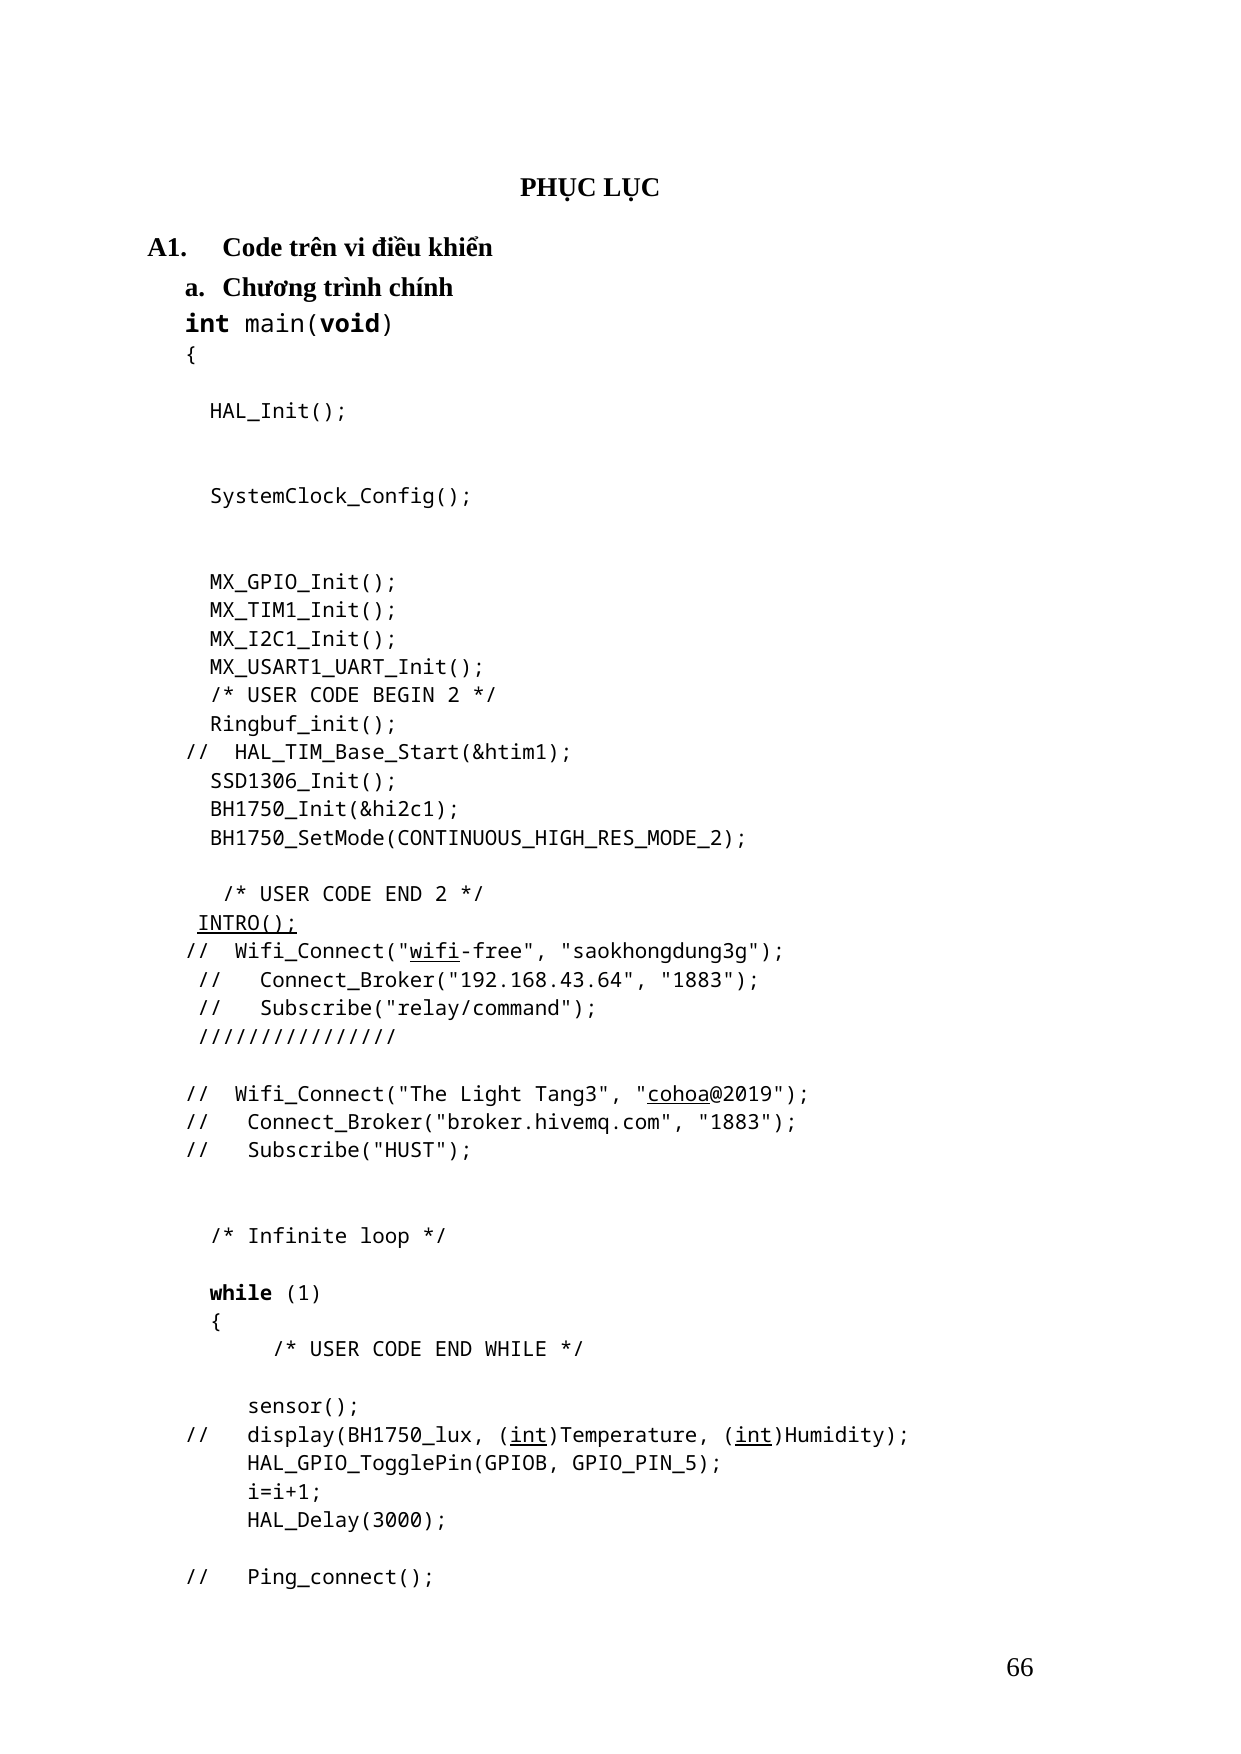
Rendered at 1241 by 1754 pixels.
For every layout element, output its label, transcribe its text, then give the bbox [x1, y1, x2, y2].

text MX_GPIO_Init(); [184, 567, 1033, 595]
text MX_I2C1_Init(); [184, 624, 1033, 652]
text // Ping_connect(); [184, 1562, 1033, 1591]
text HAL_GPIO_TogglePin(GPIOB, GPIO_PIN_5); [184, 1448, 1033, 1477]
text // Connect_Broker("broker.hivemq.com", "1883"); [184, 1107, 1033, 1136]
text SystemClock_Config(); [184, 481, 1033, 510]
text { [184, 339, 1033, 368]
text /* USER CODE END 2 */ [184, 879, 1033, 908]
text /* Infinite loop */ [184, 1221, 1033, 1249]
text // Subscribe("HUST"); [184, 1136, 1033, 1164]
text while (1) [184, 1278, 1033, 1306]
text // Subscribe("relay/command"); [184, 993, 1033, 1022]
text //////////////// [184, 1022, 1033, 1050]
text SSD1306_Init(); [184, 766, 1033, 794]
text MX_USART1_UART_Init(); [184, 652, 1033, 681]
text INTRO(); [184, 908, 1033, 936]
text HAL_Delay(3000); [184, 1505, 1033, 1534]
text A1. Code trên vi điều khiển [147, 231, 1033, 262]
text // Connect_Broker("192.168.43.64", "1883"); [184, 965, 1033, 993]
text BH1750_Init(&hi2c1); [184, 794, 1033, 823]
text // display(BH1750_lux, (int)Temperature, (int)Humidity); [184, 1420, 1033, 1448]
text // Wifi_Connect("wifi-free", "saokhongdung3g"); [184, 936, 1033, 965]
text /* USER CODE BEGIN 2 */ [184, 681, 1033, 709]
list Chương trình chính [184, 271, 1033, 302]
text HAL_Init(); [184, 396, 1033, 424]
subtitle PHỤC LỤC [147, 171, 1033, 203]
text /* USER CODE END WHILE */ [184, 1334, 1033, 1363]
text int main(void) [184, 305, 1033, 339]
text { [184, 1306, 1033, 1334]
text sensor(); [184, 1391, 1033, 1420]
text MX_TIM1_Init(); [184, 595, 1033, 624]
text Ringbuf_init(); [184, 709, 1033, 737]
text // HAL_TIM_Base_Start(&htim1); [184, 737, 1033, 766]
text // Wifi_Connect("The Light Tang3", "cohoa@2019"); [184, 1079, 1033, 1107]
text i=i+1; [184, 1477, 1033, 1505]
text BH1750_SetMode(CONTINUOUS_HIGH_RES_MODE_2); [184, 823, 1033, 851]
